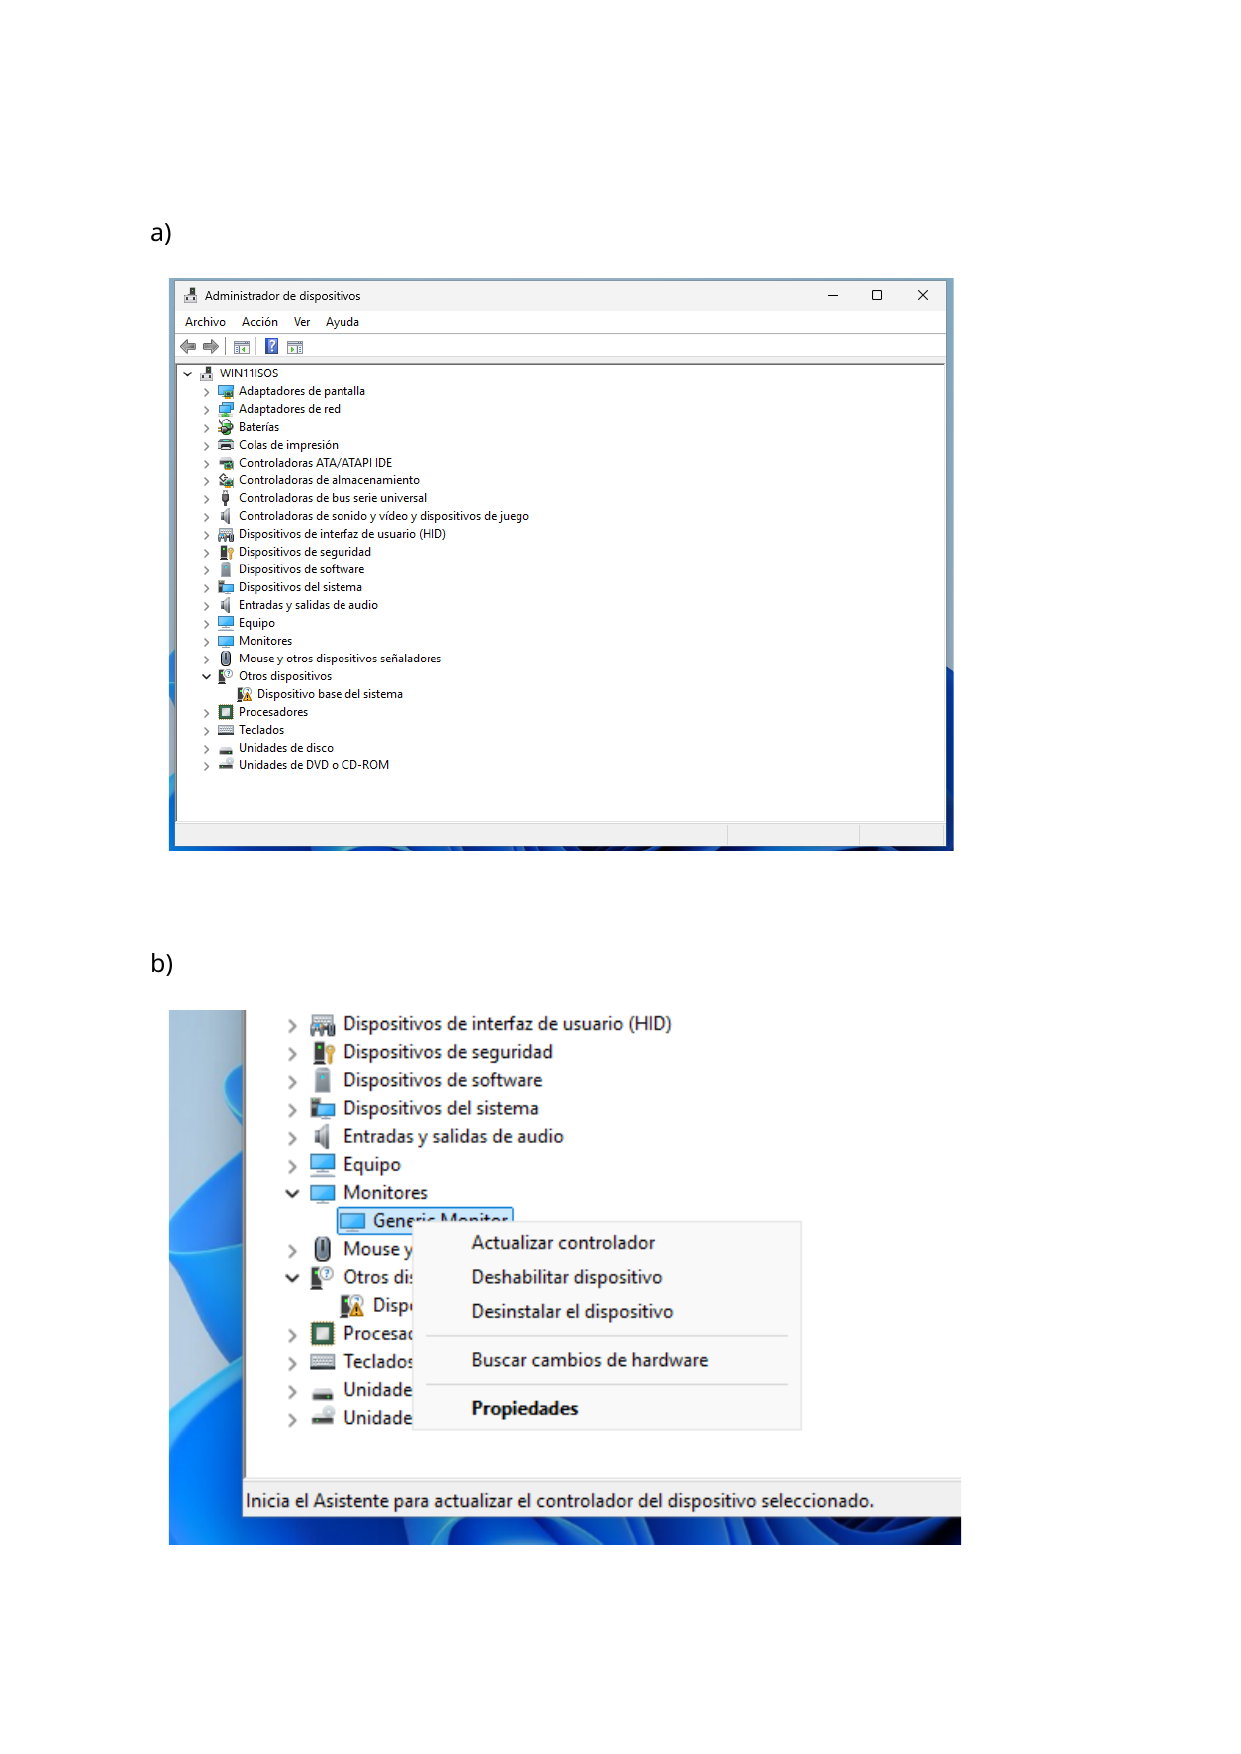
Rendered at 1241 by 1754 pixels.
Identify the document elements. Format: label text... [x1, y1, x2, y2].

text b) [150, 946, 1090, 980]
text a) [150, 214, 1090, 248]
